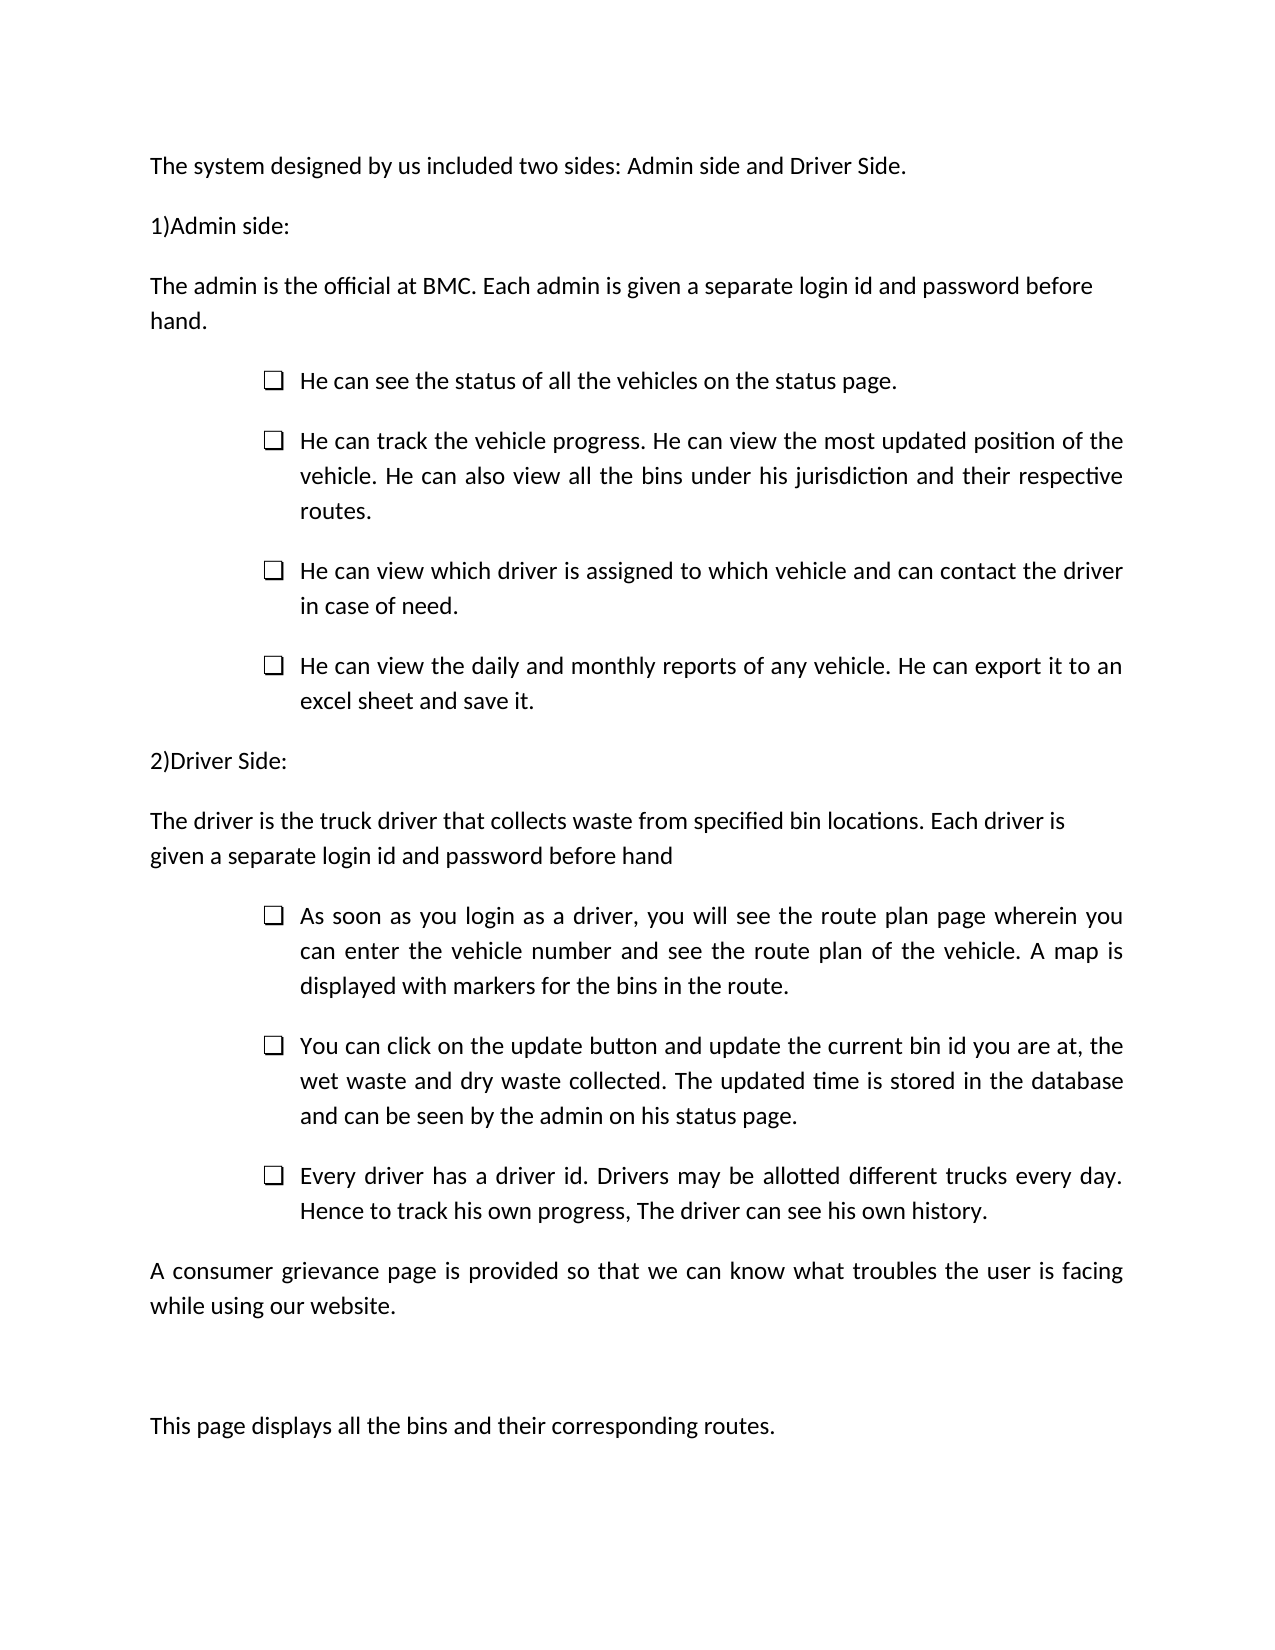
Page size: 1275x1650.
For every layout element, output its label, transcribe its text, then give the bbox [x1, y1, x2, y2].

list Every driver has a driver id. Drivers may be allotted different trucks every day. Hence to track his own progress, The driver can see his own history. [262, 1160, 1125, 1226]
text The admin is the official at BMC. Each admin is given a separate login id and password before hand. [150, 270, 1125, 336]
list You can click on the update button and update the current bin id you are at, the wet waste and dry waste collected. The updated time is stored in the database and can be seen by the admin on his status page. [262, 1030, 1125, 1131]
text This page displays all the bins and their corresponding routes. [150, 1410, 1125, 1441]
text 1)Admin side: [150, 210, 1125, 241]
list He can view the daily and monthly reports of any vehicle. He can export it to an excel sheet and save it. [262, 650, 1125, 716]
text A consumer grievance page is provided so that we can know what troubles the user is facing while using our website. [150, 1255, 1125, 1321]
text The driver is the truck driver that collects waste from specified bin locations. Each driver is given a separate login id and password before hand [150, 805, 1125, 871]
list He can see the status of all the vehicles on the status page. [262, 365, 1125, 396]
list He can view which driver is assigned to which vehicle and can contact the driver in case of need. [262, 555, 1125, 621]
text The system designed by us included two sides: Admin side and Driver Side. [150, 150, 1125, 181]
list He can track the vehicle progress. He can view the most updated position of the vehicle. He can also view all the bins under his jurisdiction and their respective routes. [262, 425, 1125, 526]
list As soon as you login as a driver, you will see the route plan page wherein you can enter the vehicle number and see the route plan of the vehicle. A map is displayed with markers for the bins in the route. [262, 900, 1125, 1001]
text 2)Driver Side: [150, 745, 1125, 776]
